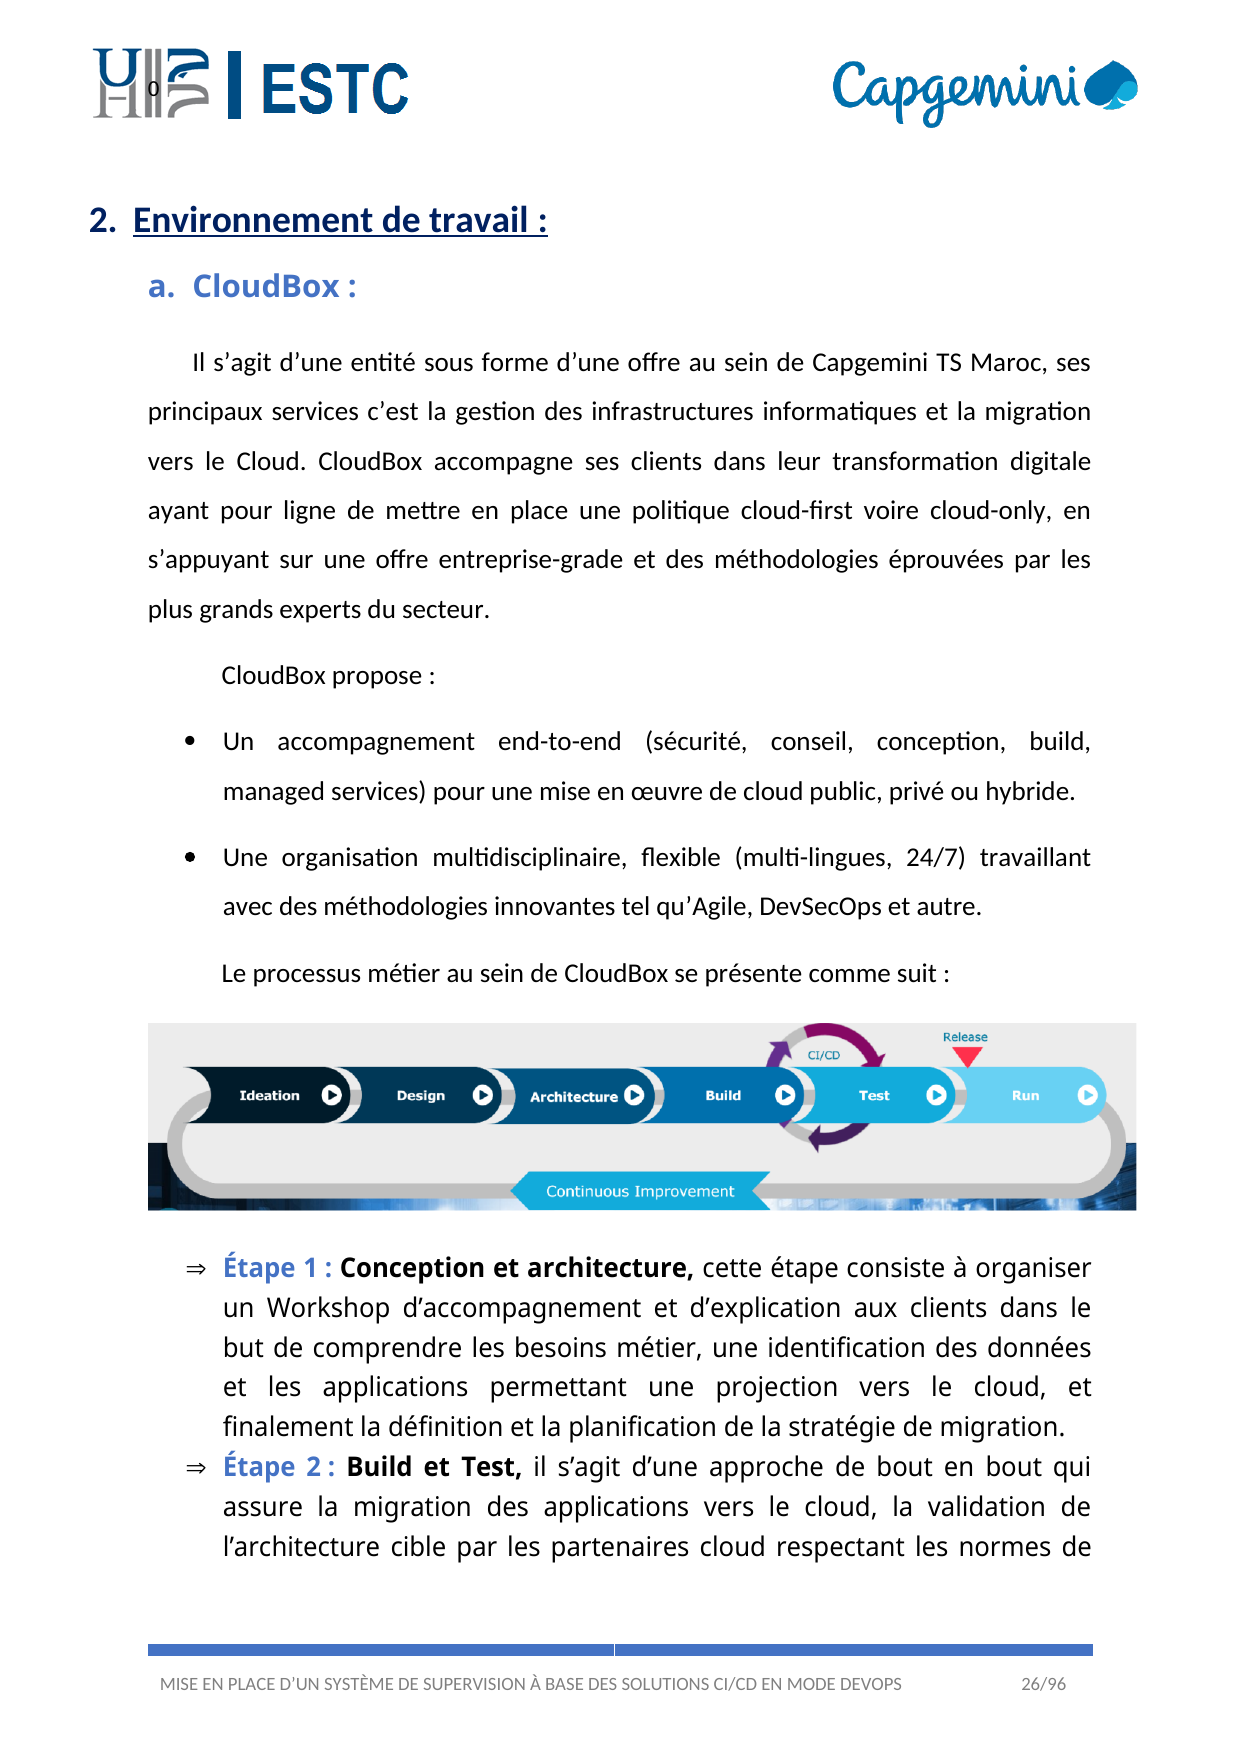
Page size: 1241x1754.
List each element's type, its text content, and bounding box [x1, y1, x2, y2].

picture [147, 1021, 1137, 1211]
list Une organisation multidisciplinaire, flexible (multi-lingues, 24/7) travaillant avec des méthodologies innovantes tel qu’Agile, DevSecOps et autre. [185, 840, 1093, 923]
list Étape 1 : Conception et architecture, cette étape consiste à organiser un Workshop d’accompagnement et d’explication aux clients dans le but de comprendre les besoins métier, une identification des données et les applications permettant une projection vers le cloud, et finalement la définition et la planification de la stratégie de migration. [185, 1248, 1093, 1444]
subtitle Environnement de travail : [88, 196, 1093, 241]
text Il s’agit d’une entité sous forme d’une offre au sein de Capgemini TS Maroc, ses principaux services c’est la gestion des infrastructures informatiques et la migration vers le Cloud. CloudBox accompagne ses clients dans leur transformation digitale ayant pour ligne de mettre en place une politique cloud-first voire cloud-only, en s’appuyant sur une offre entreprise-grade et des méthodologies éprouvées par les plus grands experts du secteur. [148, 345, 1093, 625]
picture [87, 40, 418, 136]
list Un accompagnement end-to-end (sécurité, conseil, conception, build, managed services) pour une mise en œuvre de cloud public, privé ou hybride. [185, 724, 1093, 807]
text CloudBox propose : [148, 658, 1093, 691]
text Le processus métier au sein de CloudBox se présente comme suit : [148, 956, 1093, 989]
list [185, 1447, 1093, 1564]
subtitle CloudBox : [148, 264, 1093, 307]
picture [833, 60, 1139, 128]
